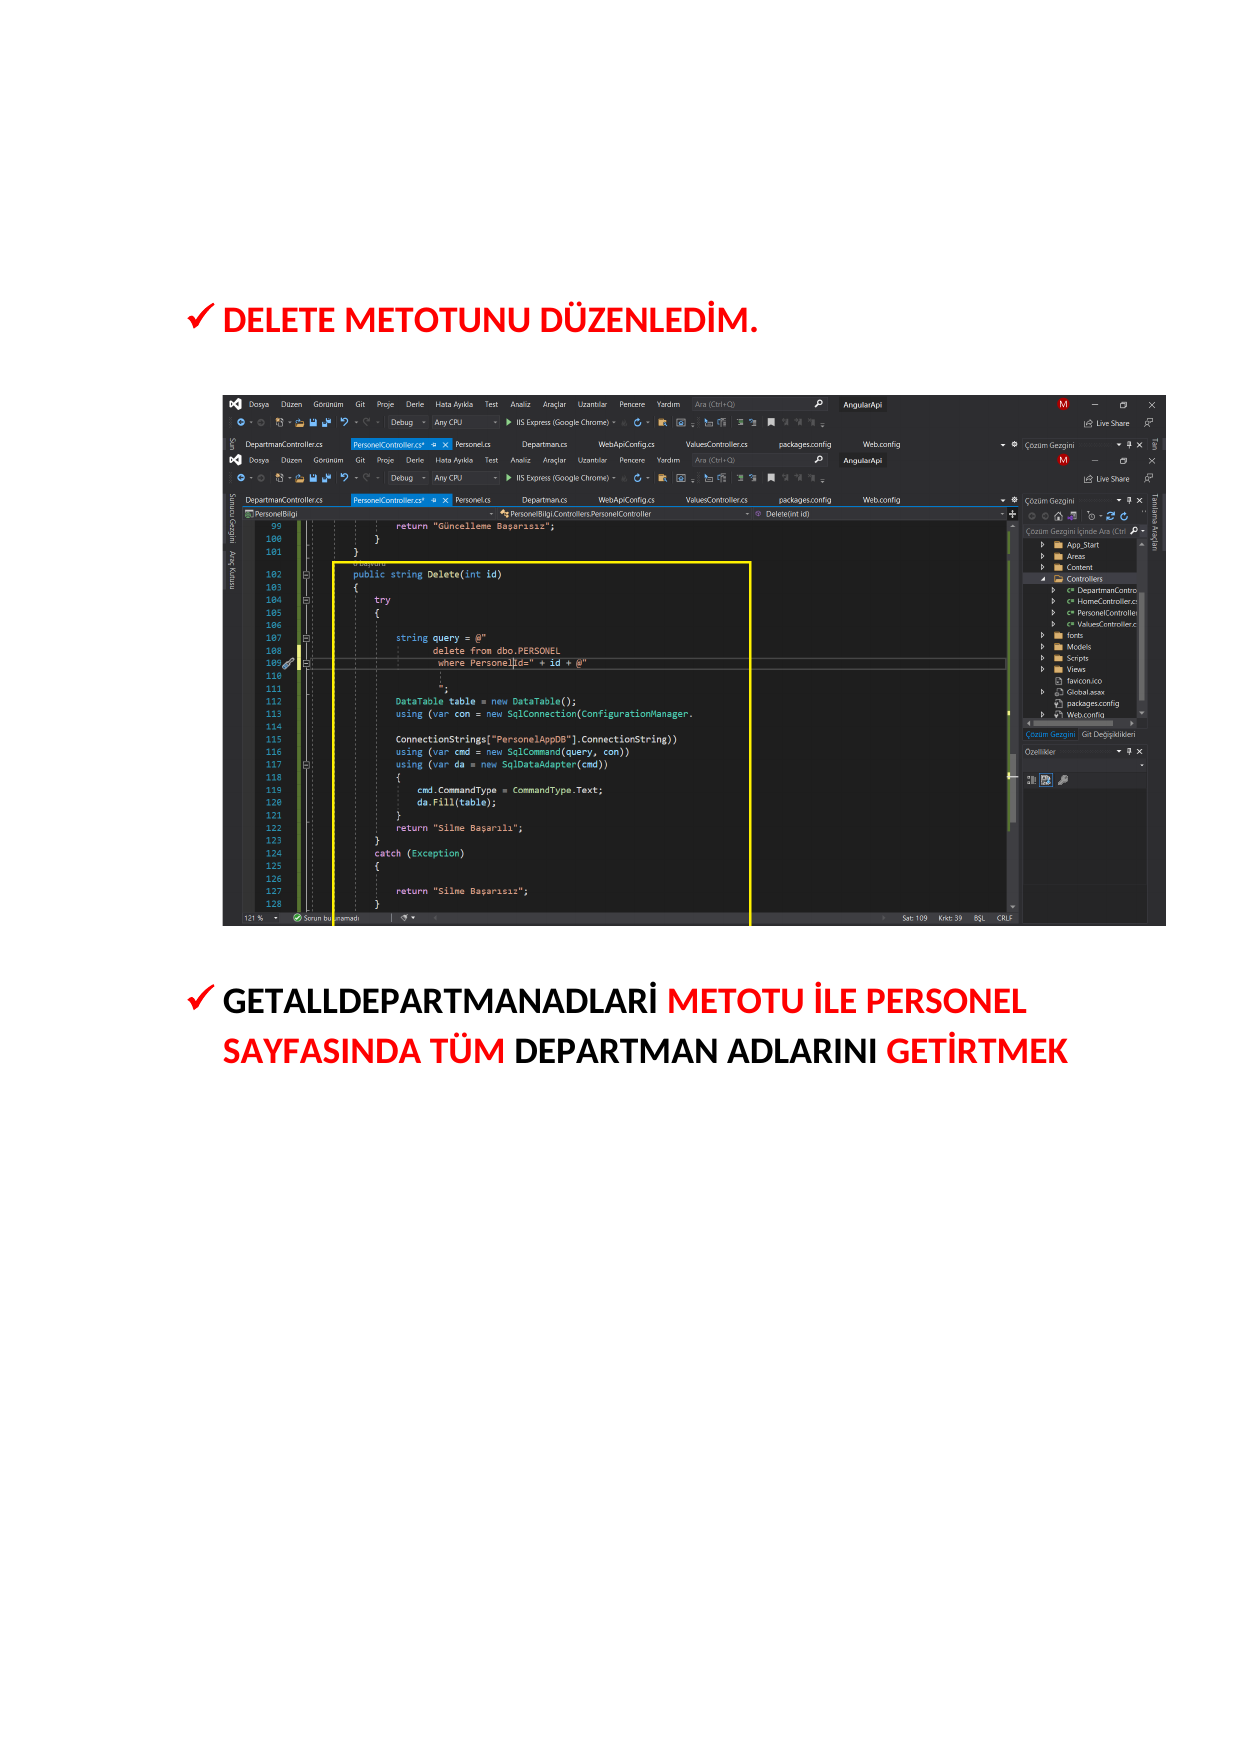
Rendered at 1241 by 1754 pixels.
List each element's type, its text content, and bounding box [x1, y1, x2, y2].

picture [222, 395, 1166, 926]
list DELETE METOTUNU DÜZENLEDİM. [185, 296, 1093, 342]
list GETALLDEPARTMANADLARİ METOTU İLE PERSONEL SAYFASINDA TÜM DEPARTMAN ADLARINI GETİRTMEK İÇİN YAZDIM. [185, 977, 1093, 1073]
